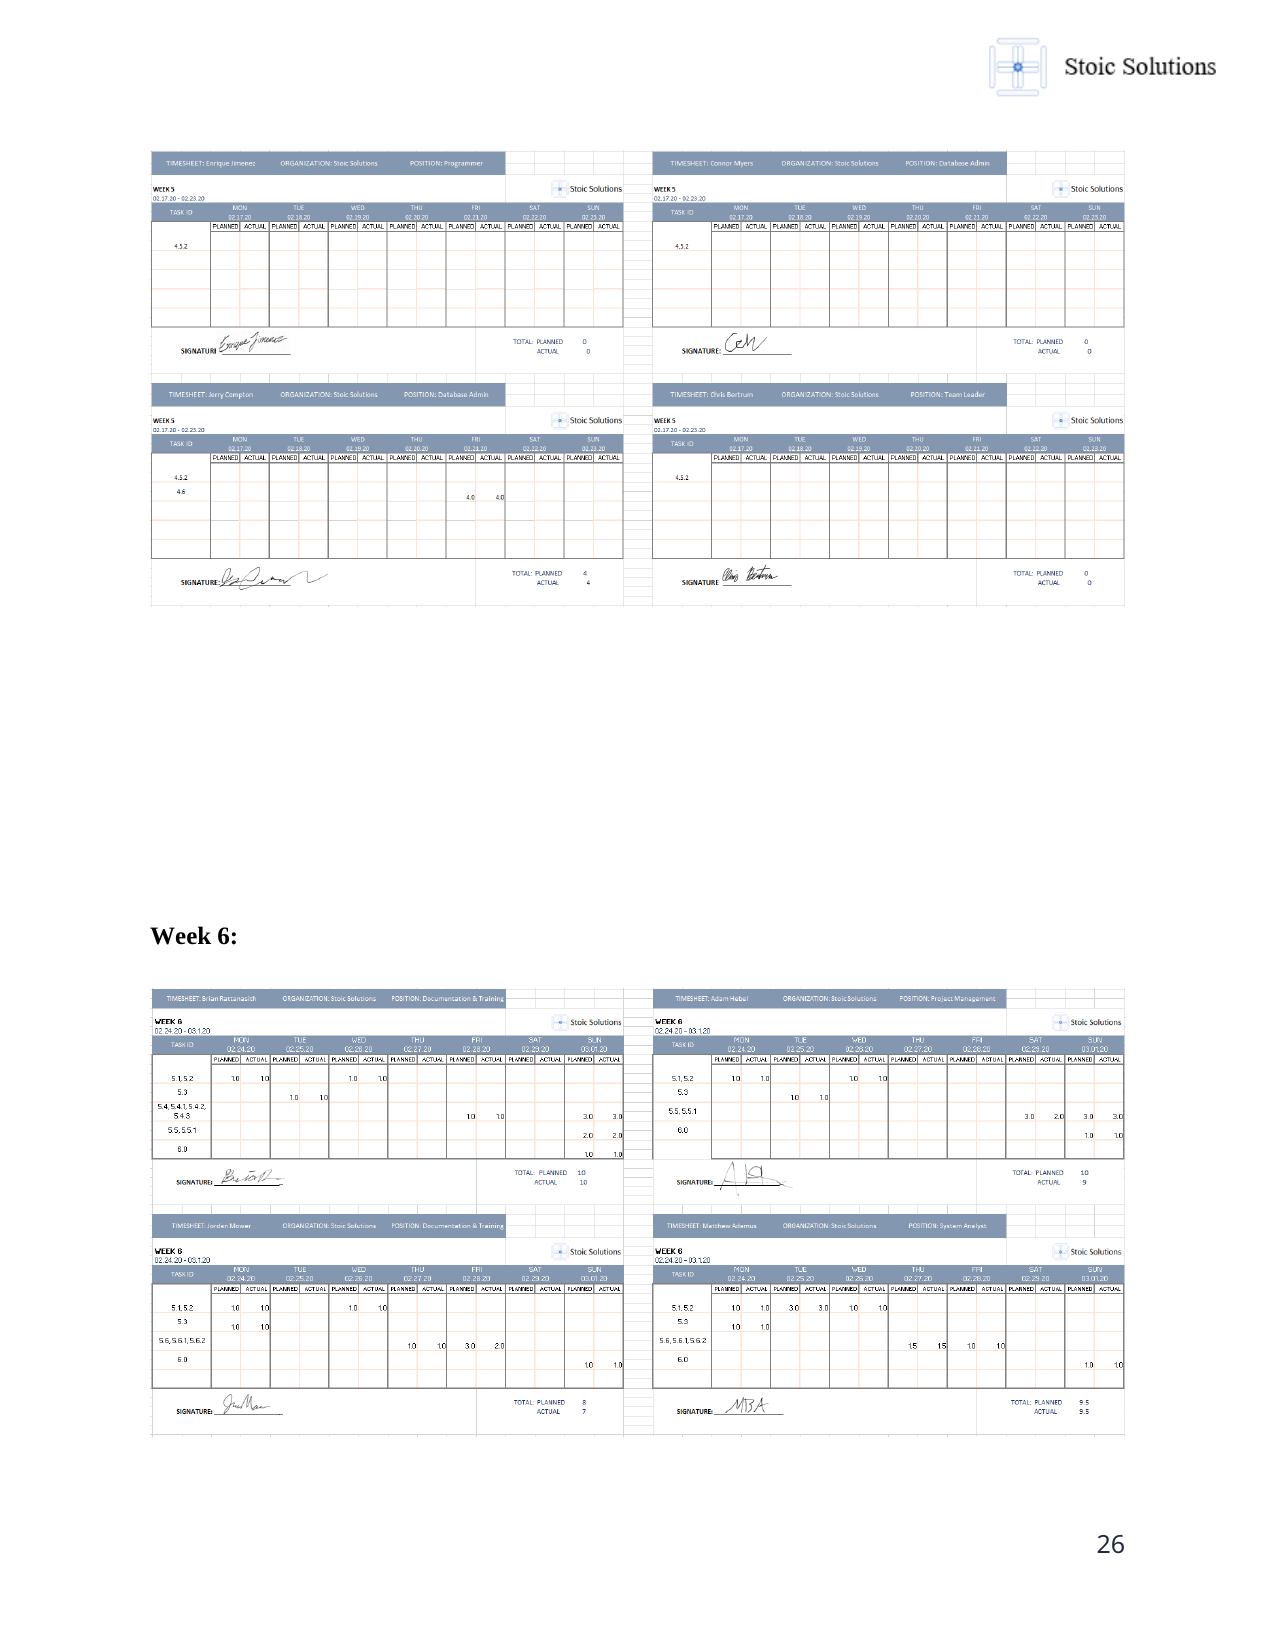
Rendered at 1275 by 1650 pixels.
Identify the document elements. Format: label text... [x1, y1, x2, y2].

picture [150, 150, 1125, 607]
picture [150, 988, 1125, 1437]
picture [984, 34, 1220, 102]
text Week 6: [150, 921, 1125, 949]
